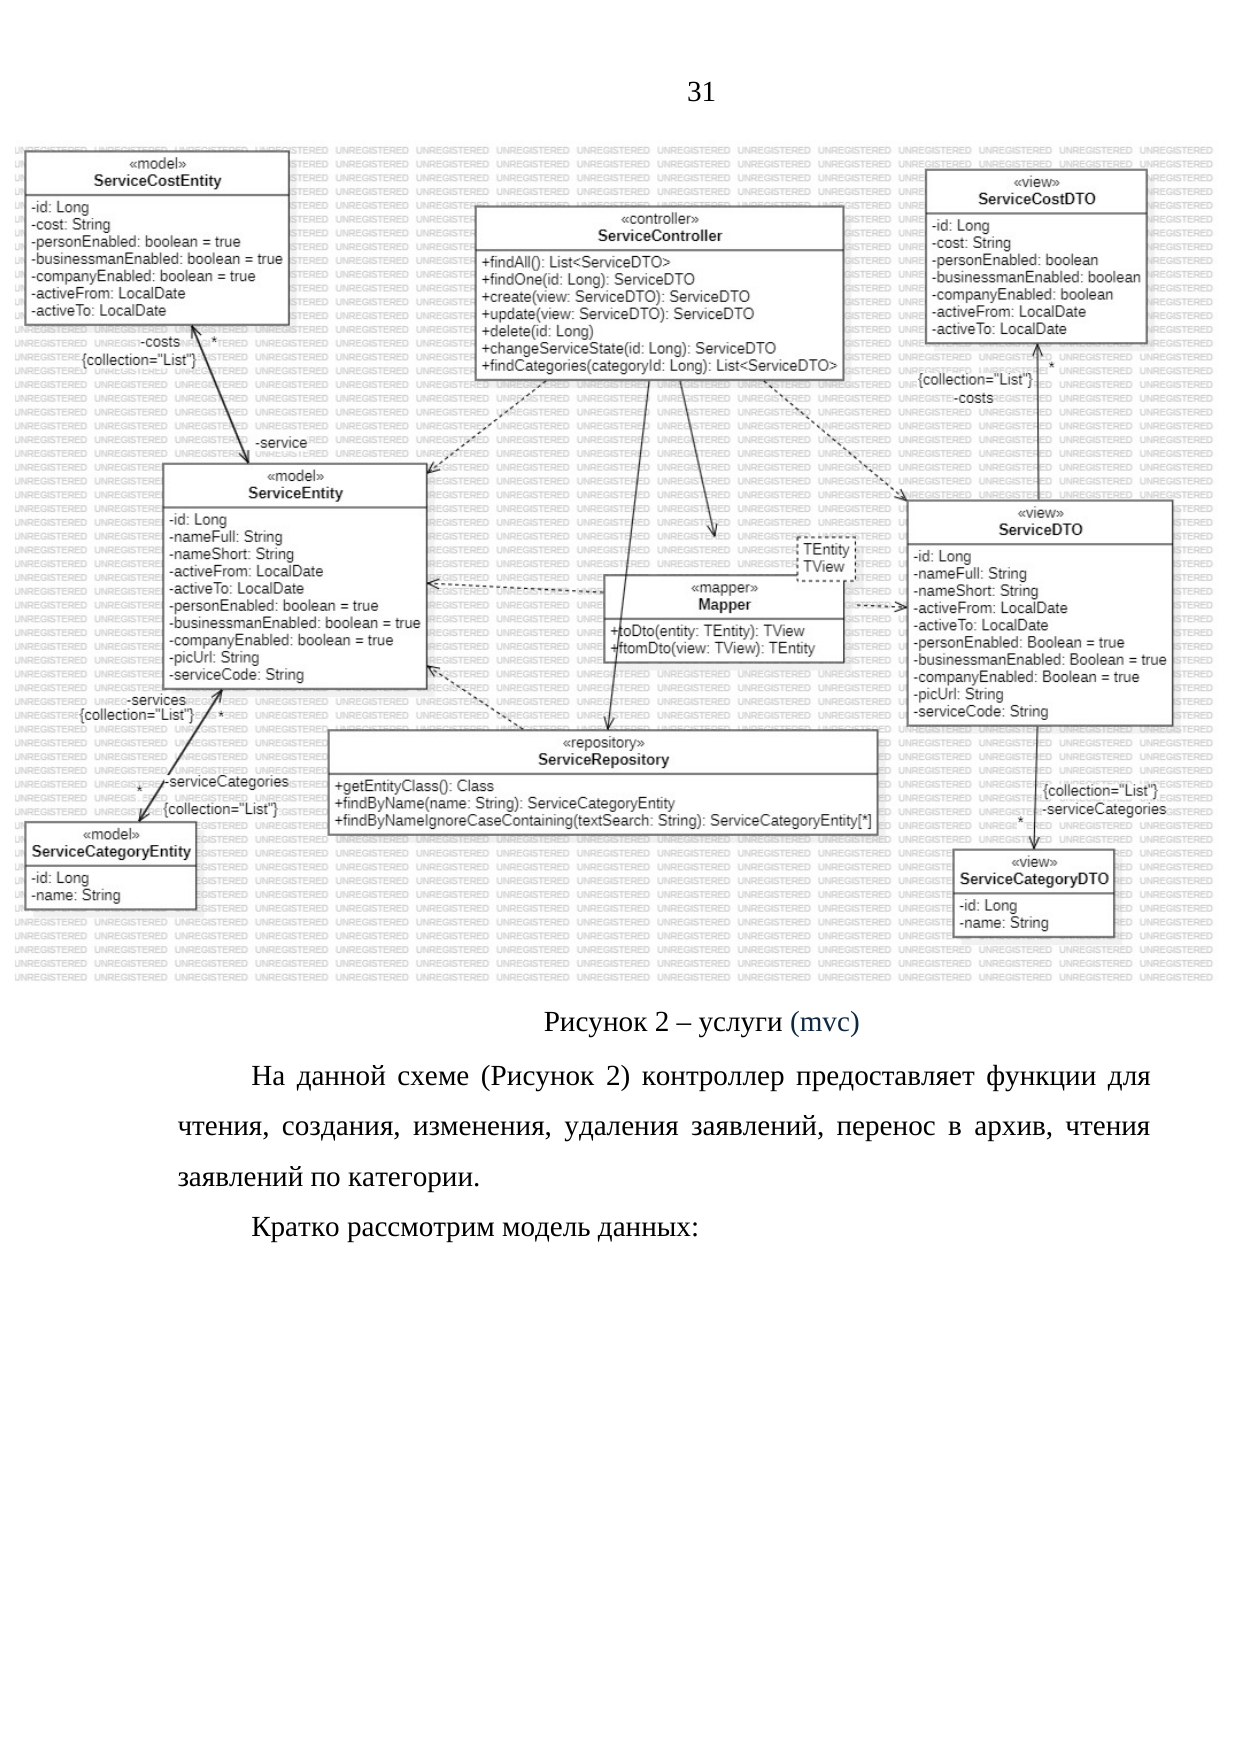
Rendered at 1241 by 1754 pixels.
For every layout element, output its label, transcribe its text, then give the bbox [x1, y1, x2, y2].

text Рисунок 2 – услуги (mvc) [177, 1004, 1152, 1037]
text Кратко рассмотрим модель данных: [177, 1209, 1152, 1243]
text На данной схеме (Рисунок 2) контроллер предоставляет функции для чтения, создания, изменения, удаления заявлений, перенос в архив, чтения заявлений по категории. [177, 1058, 1152, 1192]
picture [14, 140, 1219, 983]
